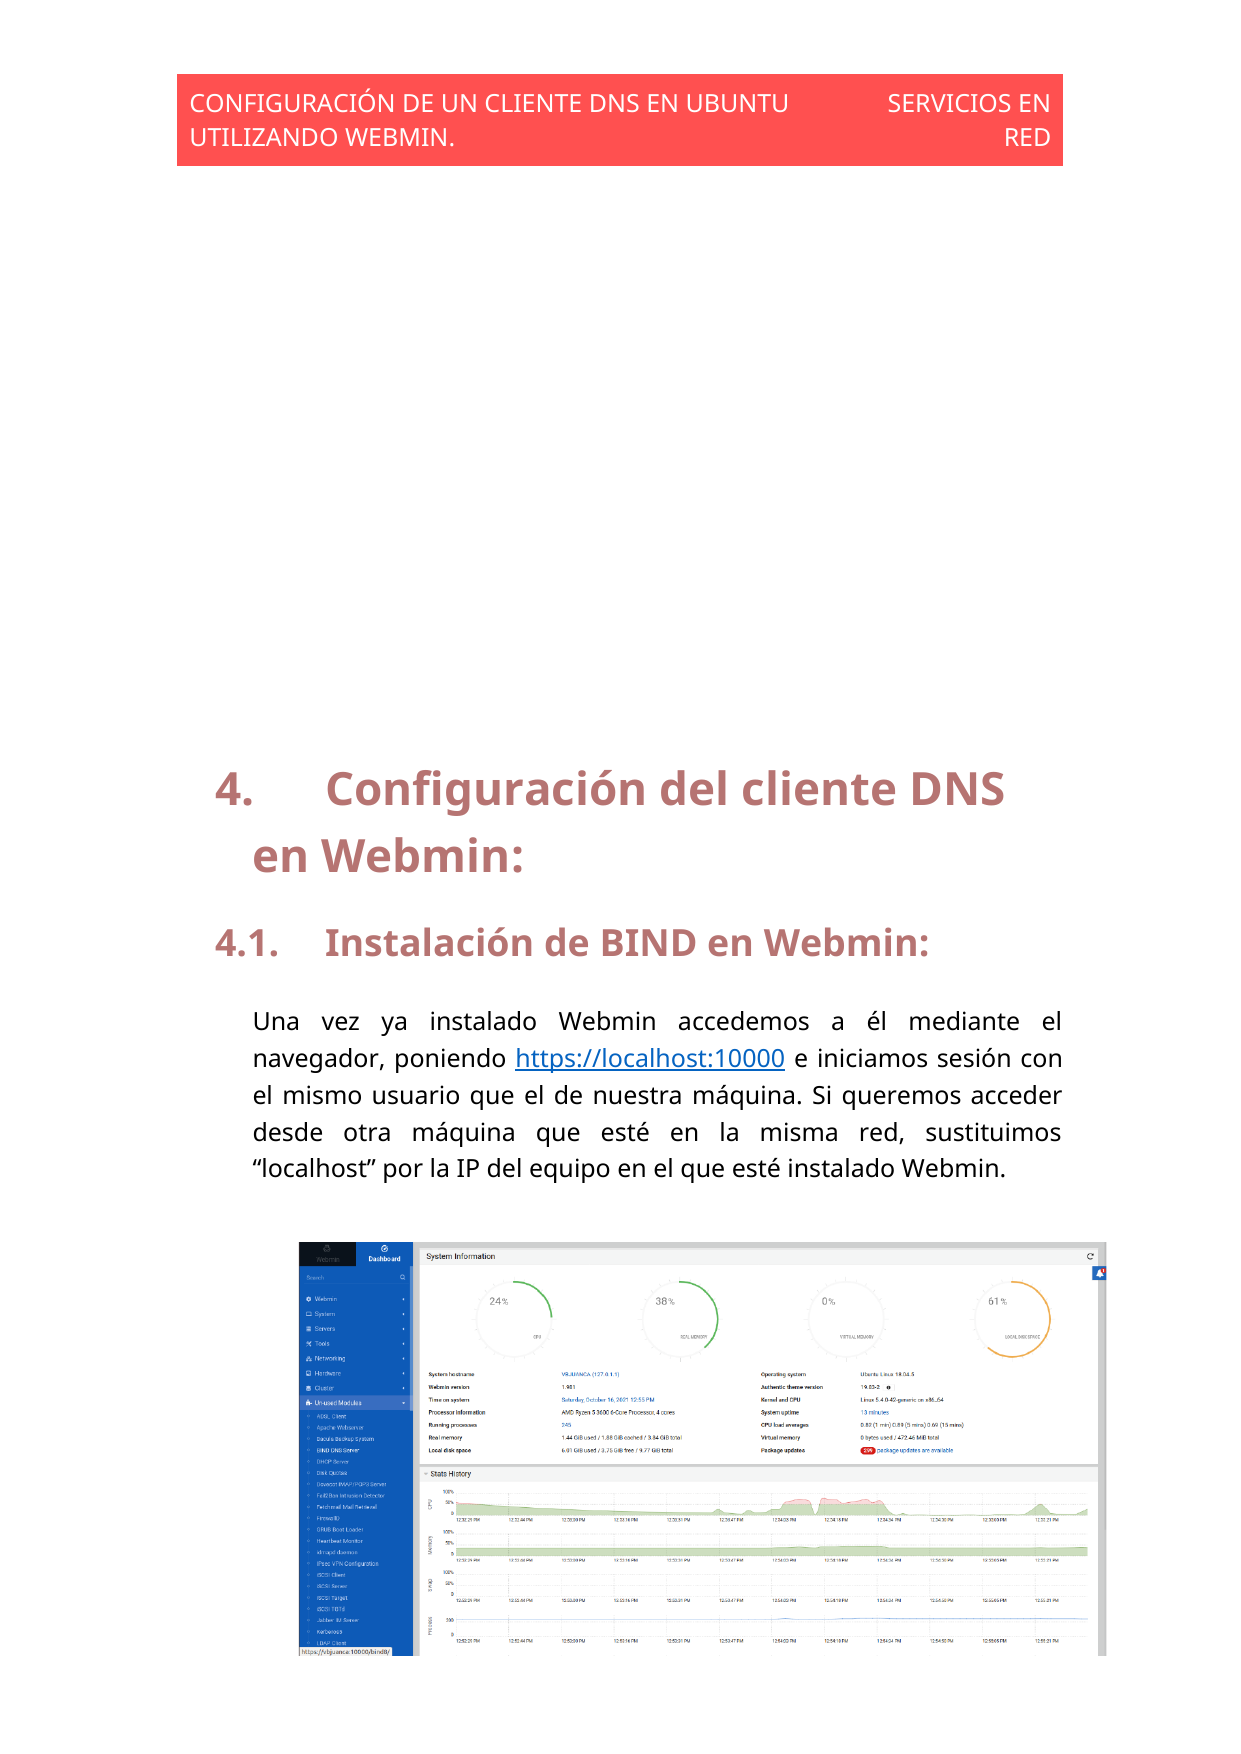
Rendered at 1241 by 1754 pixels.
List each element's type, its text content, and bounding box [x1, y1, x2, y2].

subtitle Configuración del cliente DNS en Webmin: [215, 756, 1063, 886]
picture [298, 1242, 1107, 1656]
list Una vez ya instalado Webmin accedemos a él mediante el navegador, poniendo https://localhost:10000 e iniciamos sesión con el mismo usuario que el de nuestra máquina. Si queremos acceder desde otra máquina que esté en la misma red, sustituimos “localhost” por la IP del equipo en el que esté instalado Webmin. [252, 1004, 1063, 1185]
subtitle Instalación de BIND en Webmin: [215, 916, 1063, 967]
